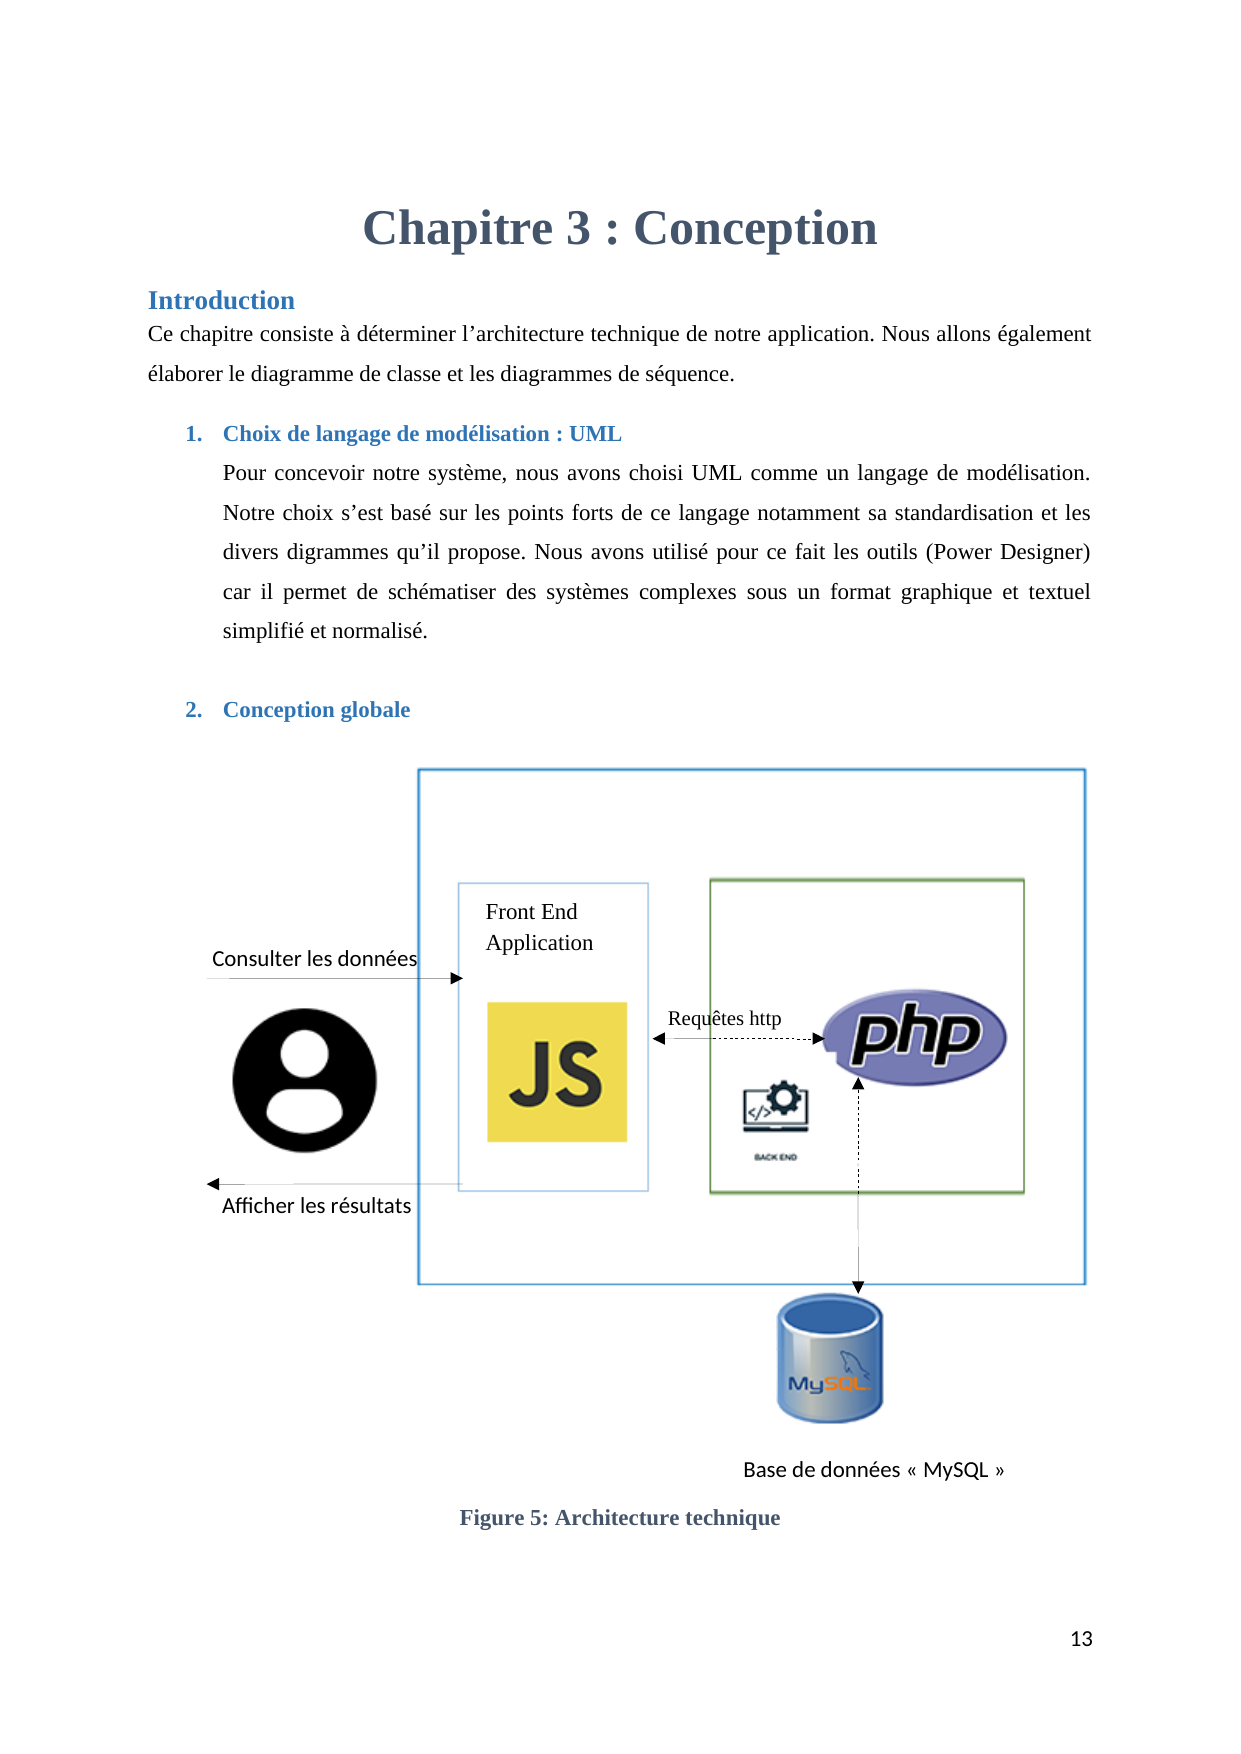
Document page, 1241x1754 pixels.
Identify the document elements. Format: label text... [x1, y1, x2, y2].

subtitle Introduction [148, 284, 1093, 316]
picture [222, 735, 1168, 1430]
subtitle Chapitre 3 : Conception [148, 198, 1093, 255]
text Figure 5: Architecture technique [148, 1504, 1093, 1530]
list Conception globale [185, 696, 1093, 723]
list Pour concevoir notre système, nous avons choisi UML comme un langage de modélisation. Notre choix s’est basé sur les points forts de ce langage notamment sa standardisation et les divers digrammes qu’il propose. Nous avons utilisé pour ce fait les outils (Power Designer) car il permet de schématiser des systèmes complexes sous un format graphique et textuel simplifié et normalisé. [223, 459, 1093, 644]
list Choix de langage de modélisation : UML [185, 420, 1093, 446]
text Ce chapitre consiste à déterminer l’architecture technique de notre application. Nous allons également élaborer le diagramme de classe et les diagrammes de séquence. [148, 320, 1093, 386]
